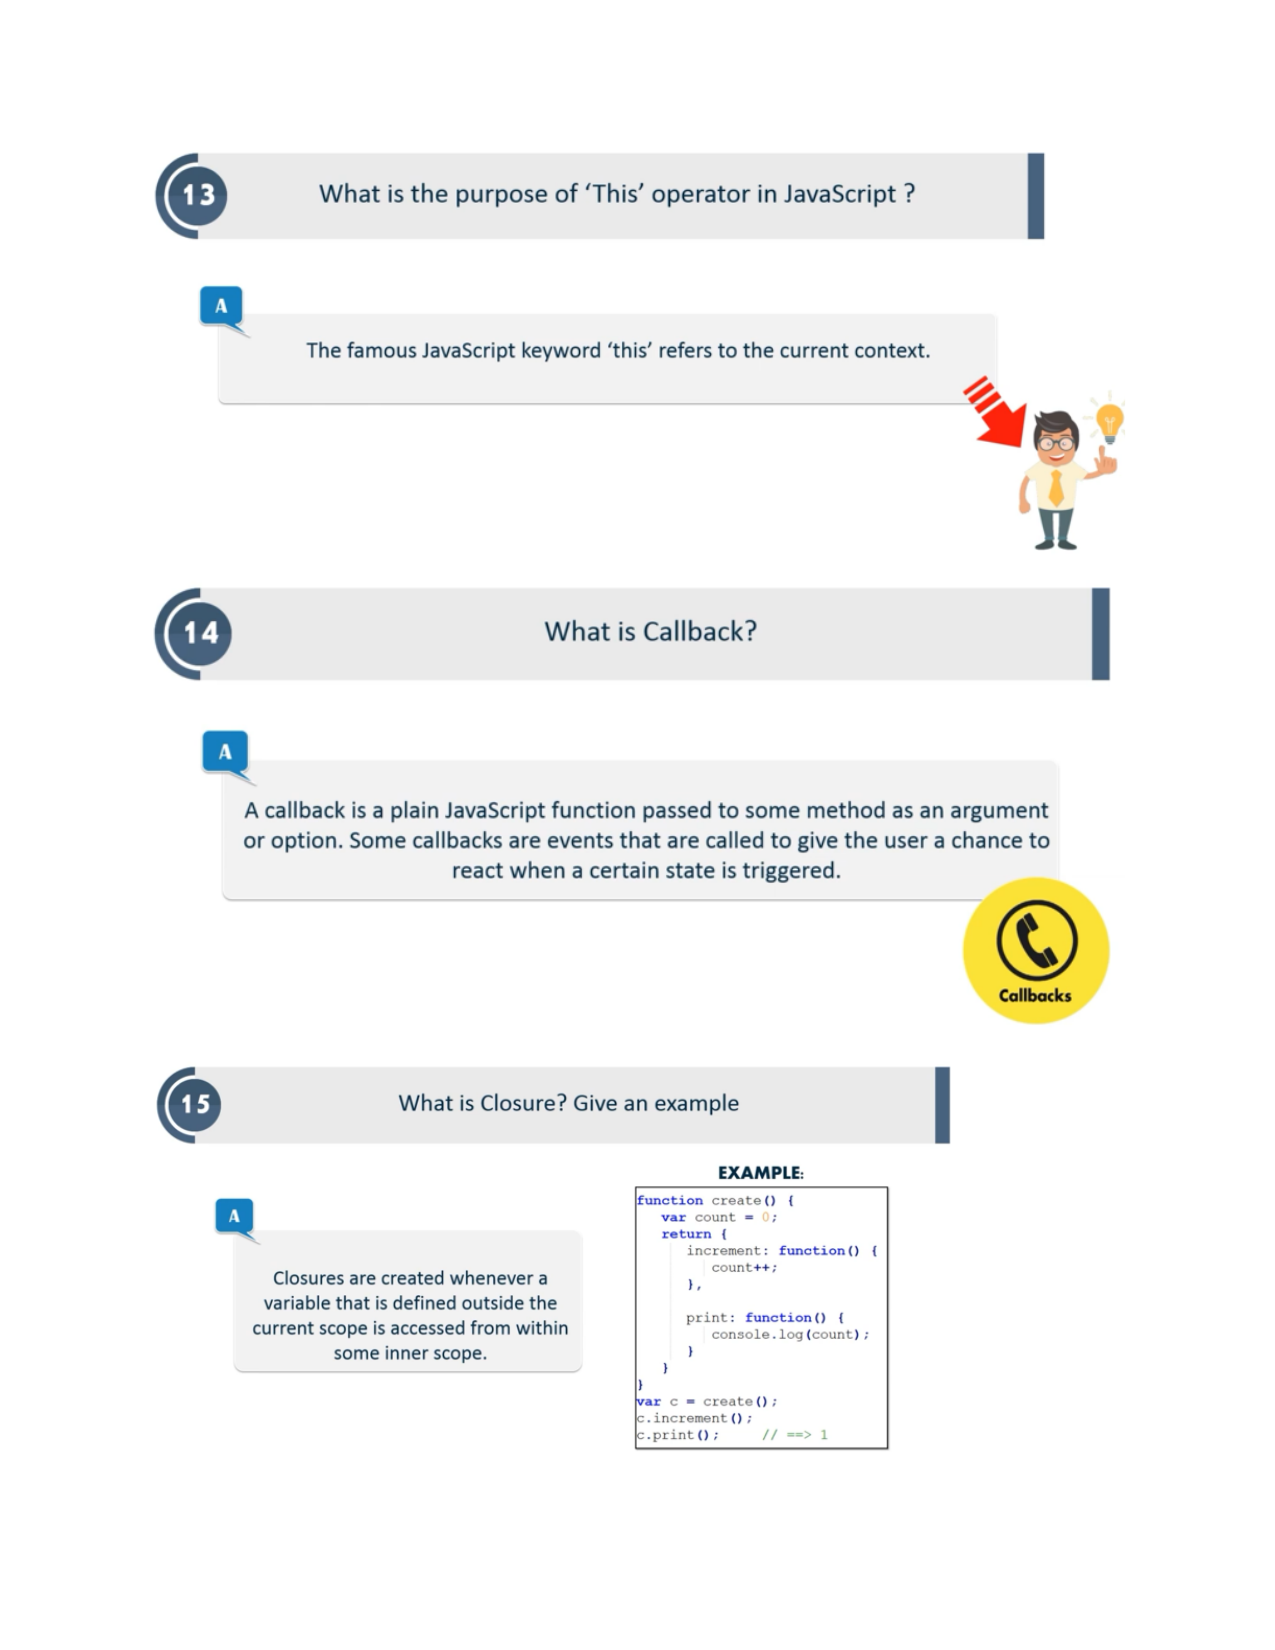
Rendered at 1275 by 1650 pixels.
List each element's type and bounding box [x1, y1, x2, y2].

picture [150, 576, 1125, 1040]
picture [150, 150, 1125, 558]
picture [150, 1058, 956, 1460]
